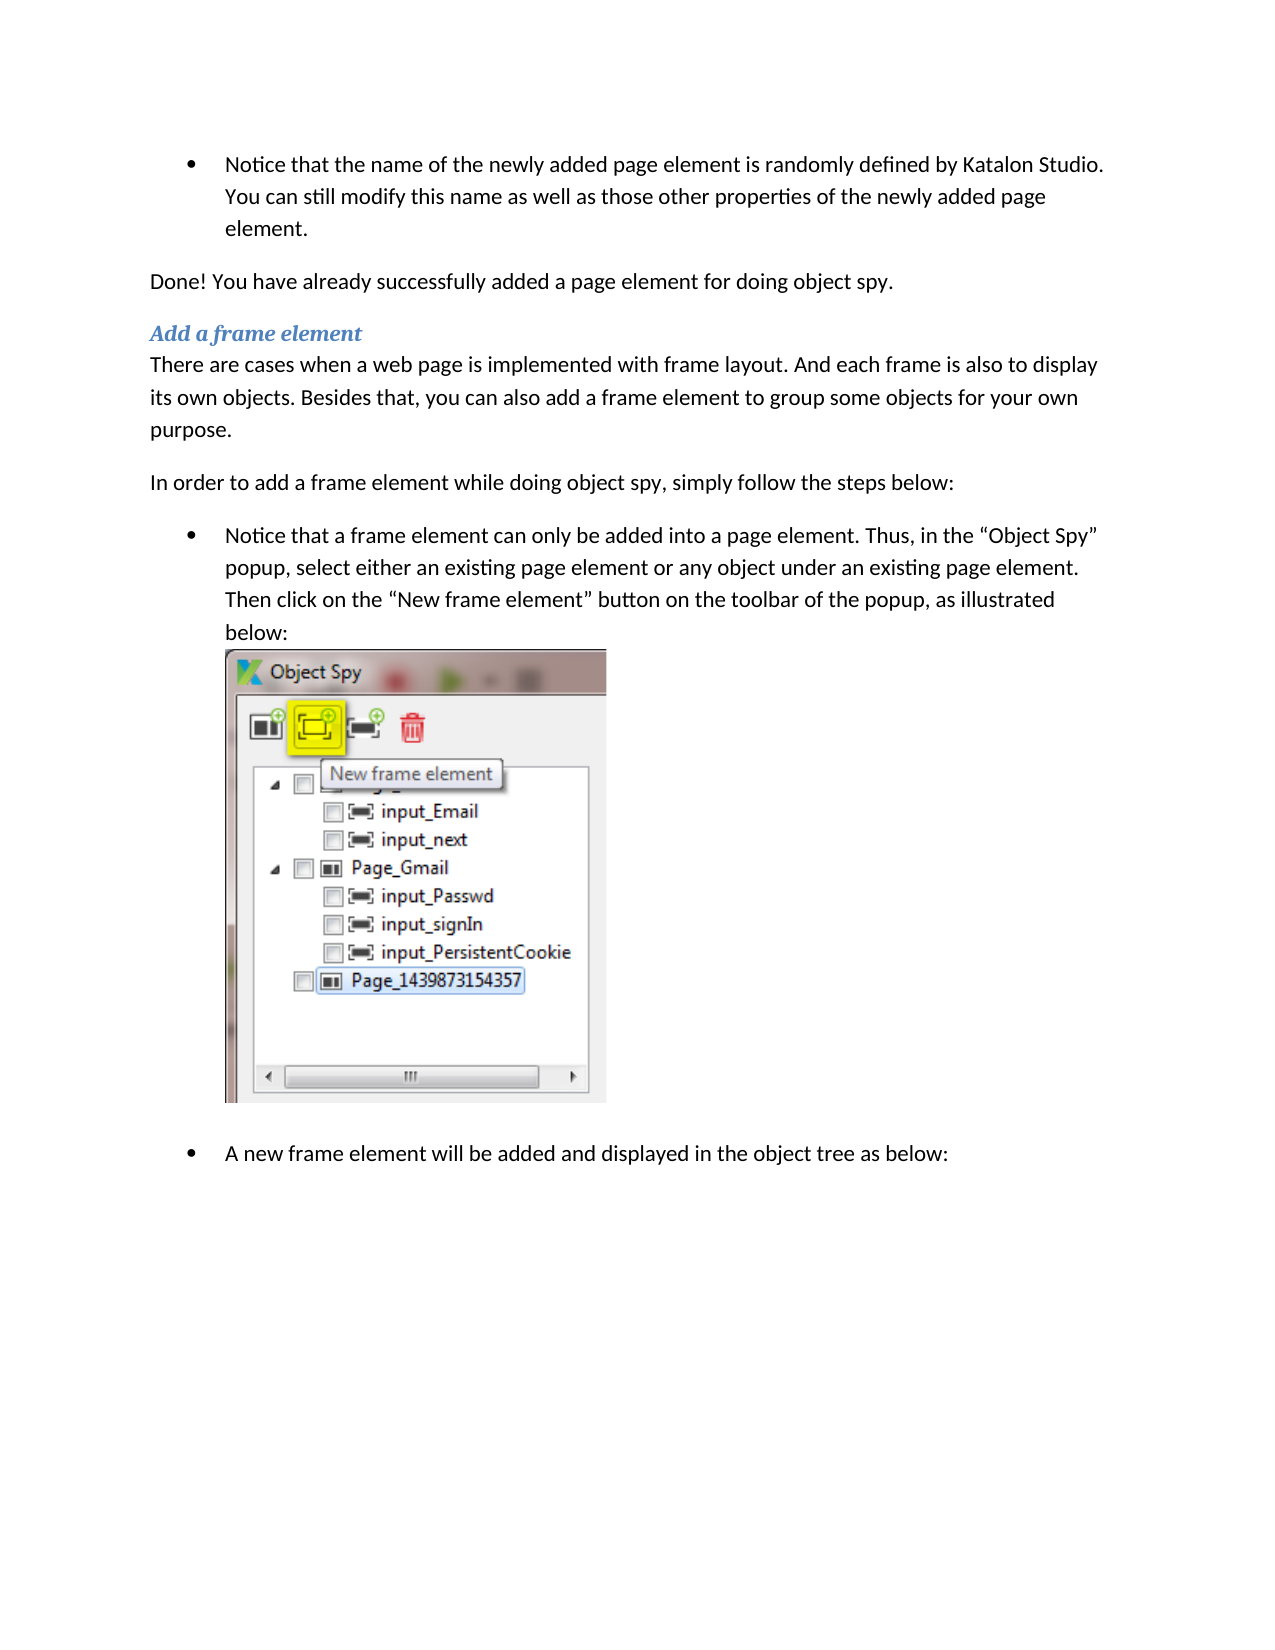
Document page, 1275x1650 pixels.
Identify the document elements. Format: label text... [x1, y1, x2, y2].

text In order to add a frame element while doing object spy, simply follow the steps below: [150, 468, 1125, 496]
list Notice that the name of the newly added page element is randomly defined by Katalon Studio. You can still modify this name as well as those other properties of the newly added page element. [187, 150, 1125, 242]
list A new frame element will be added and displayed in the object tree as below: [187, 1139, 1125, 1167]
list Notice that a frame element can only be added into a page element. Thus, in the “Object Spy” popup, select either an existing page element or any object under an existing page element. Then click on the “New frame element” button on the toolbar of the popup, as illustrated below: [187, 521, 1125, 646]
subtitle Add a frame element [150, 320, 1125, 347]
picture [225, 649, 607, 1103]
text There are cases when a web page is implemented with frame layout. And each frame is also to display its own objects. Besides that, you can also add a frame element to group some objects for your own purpose. [150, 351, 1125, 443]
text Done! You have already successfully added a page element for doing object spy. [150, 267, 1125, 295]
